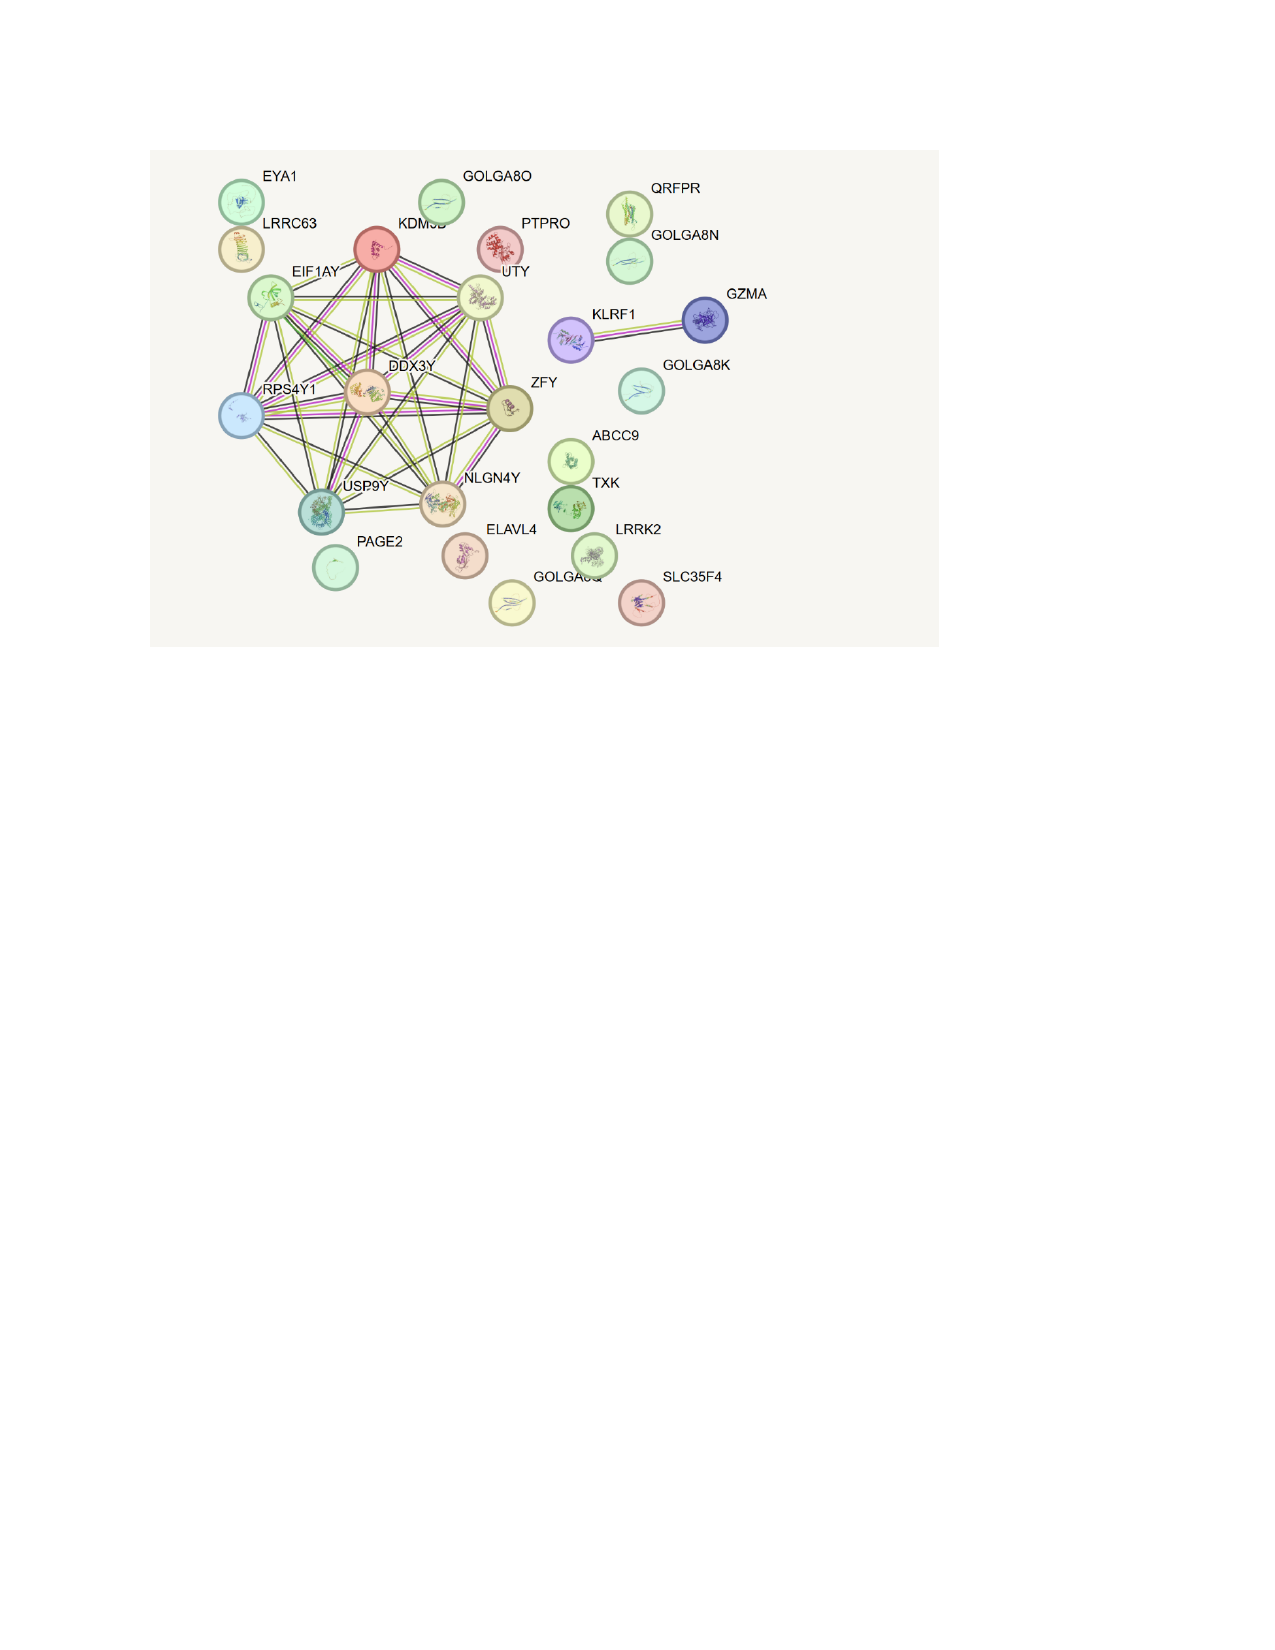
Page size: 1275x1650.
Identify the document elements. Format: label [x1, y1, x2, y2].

picture [150, 150, 939, 647]
